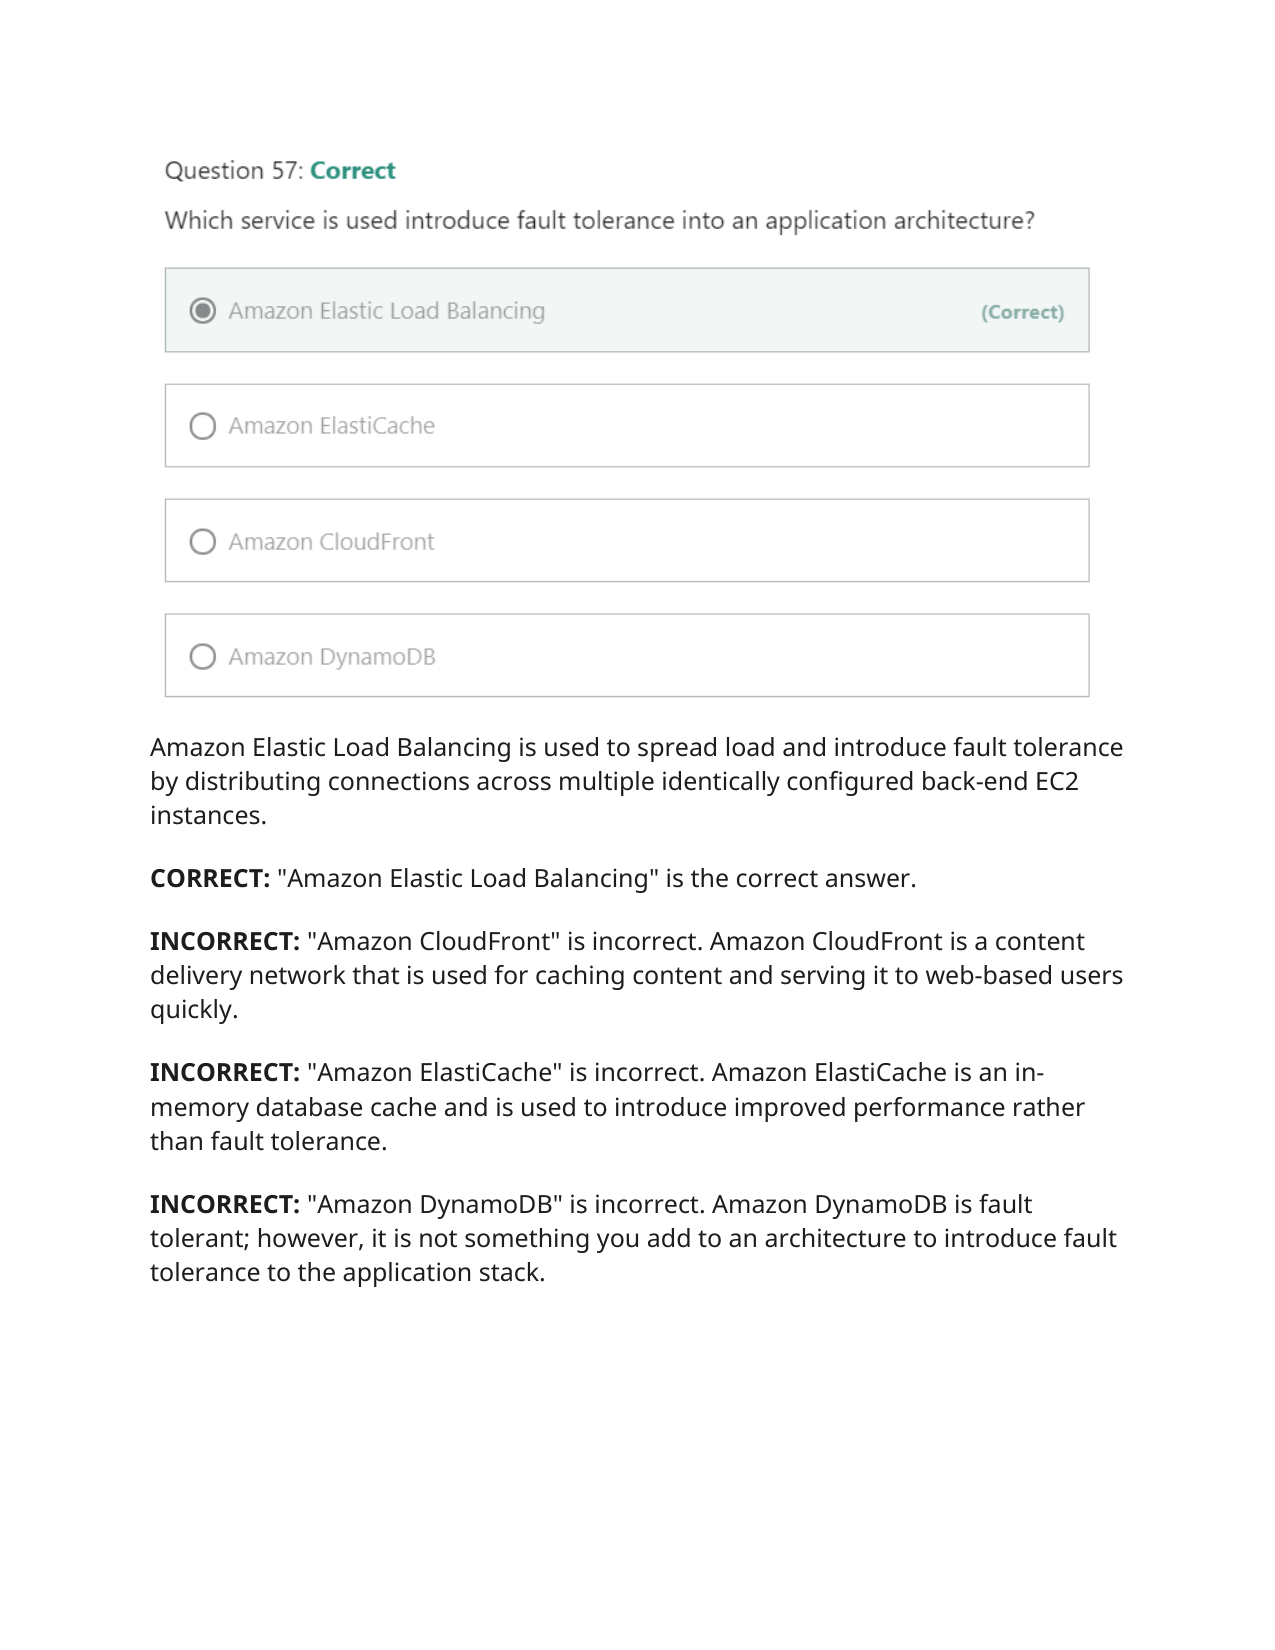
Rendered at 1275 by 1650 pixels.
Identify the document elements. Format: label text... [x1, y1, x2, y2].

text Amazon Elastic Load Balancing is used to spread load and introduce fault tolerance by distributing connections across multiple identically configured back-end EC2 instances. [150, 729, 1125, 831]
text INCORRECT: "Amazon ElastiCache" is incorrect. Amazon ElastiCache is an in-memory database cache and is used to introduce improved performance rather than fault tolerance. [150, 1055, 1125, 1157]
text CORRECT: "Amazon Elastic Load Balancing" is the correct answer. [150, 861, 1125, 894]
text INCORRECT: "Amazon CloudFront" is incorrect. Amazon CloudFront is a content delivery network that is used for caching content and serving it to web-based users quickly. [150, 924, 1125, 1026]
text INCORRECT: "Amazon DynamoDB" is incorrect. Amazon DynamoDB is fault tolerant; however, it is not something you add to an architecture to introduce fault tolerance to the application stack. [150, 1186, 1125, 1289]
picture [150, 150, 1125, 711]
